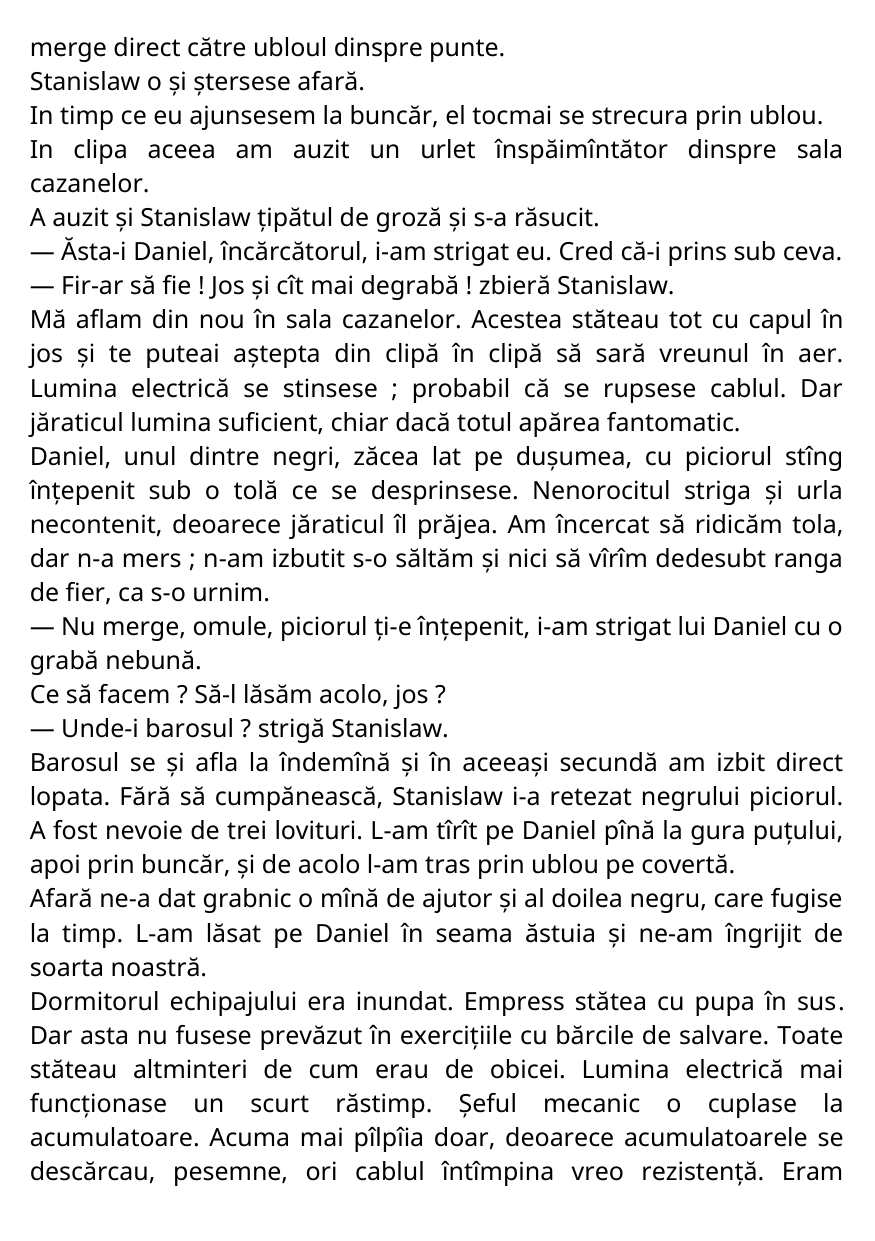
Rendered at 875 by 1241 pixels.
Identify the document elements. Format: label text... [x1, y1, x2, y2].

text Ce să facem ? Să-l lăsăm acolo, jos ? [29, 677, 844, 711]
text — Nu merge, omule, piciorul ţi-e înţepenit, i-am strigat lui Daniel cu o grabă nebună. [29, 609, 844, 677]
text — Unde-i barosul ? strigă Stanislaw. [29, 711, 844, 745]
text — Ăsta-i Daniel, încărcătorul, i-am strigat eu. Cred că-i prins sub ceva. [29, 234, 844, 268]
text Mă aflam din nou în sala cazanelor. Acestea stăteau tot cu capul în jos şi te puteai aştepta din clipă în clipă să sară vreunul în aer. Lumina electrică se stinsese ; probabil că se rupsese cablul. Dar jăraticul lumina suficient, chiar dacă totul apărea fantomatic. [29, 302, 844, 438]
text Stanislaw o şi ştersese afară. [29, 64, 844, 98]
text Afară ne-a dat grabnic o mînă de ajutor şi al doilea negru, care fugise la timp. L-am lăsat pe Daniel în seama ăstuia şi ne-am îngrijit de soarta noastră. [29, 881, 844, 983]
text In clipa aceea am auzit un urlet înspăimîntător dinspre sala cazanelor. [29, 132, 844, 200]
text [29, 983, 844, 1188]
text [29, 29, 844, 64]
text A auzit şi Stanislaw ţipătul de groză şi s-a răsucit. [29, 200, 844, 234]
text In timp ce eu ajunsesem la buncăr, el tocmai se strecura prin ublou. [29, 98, 844, 132]
text Barosul se şi afla la îndemînă şi în aceeaşi secundă am izbit direct lopata. Fără să cumpănească, Stanislaw i-a retezat negrului piciorul. A fost nevoie de trei lovituri. L-am tîrît pe Daniel pînă la gura puţului, apoi prin buncăr, şi de acolo l-am tras prin ublou pe covertă. [29, 745, 844, 881]
text — Fir-ar să fie ! Jos şi cît mai degrabă ! zbieră Stanislaw. [29, 268, 844, 302]
text Daniel, unul dintre negri, zăcea lat pe duşumea, cu piciorul stîng înţepenit sub o tolă ce se desprinsese. Nenorocitul striga şi urla necontenit, deoarece jăraticul îl prăjea. Am încercat să ridicăm tola, dar n-a mers ; n-am izbutit s-o săltăm şi nici să vîrîm dedesubt ranga de fier, ca s-o urnim. [29, 438, 844, 609]
